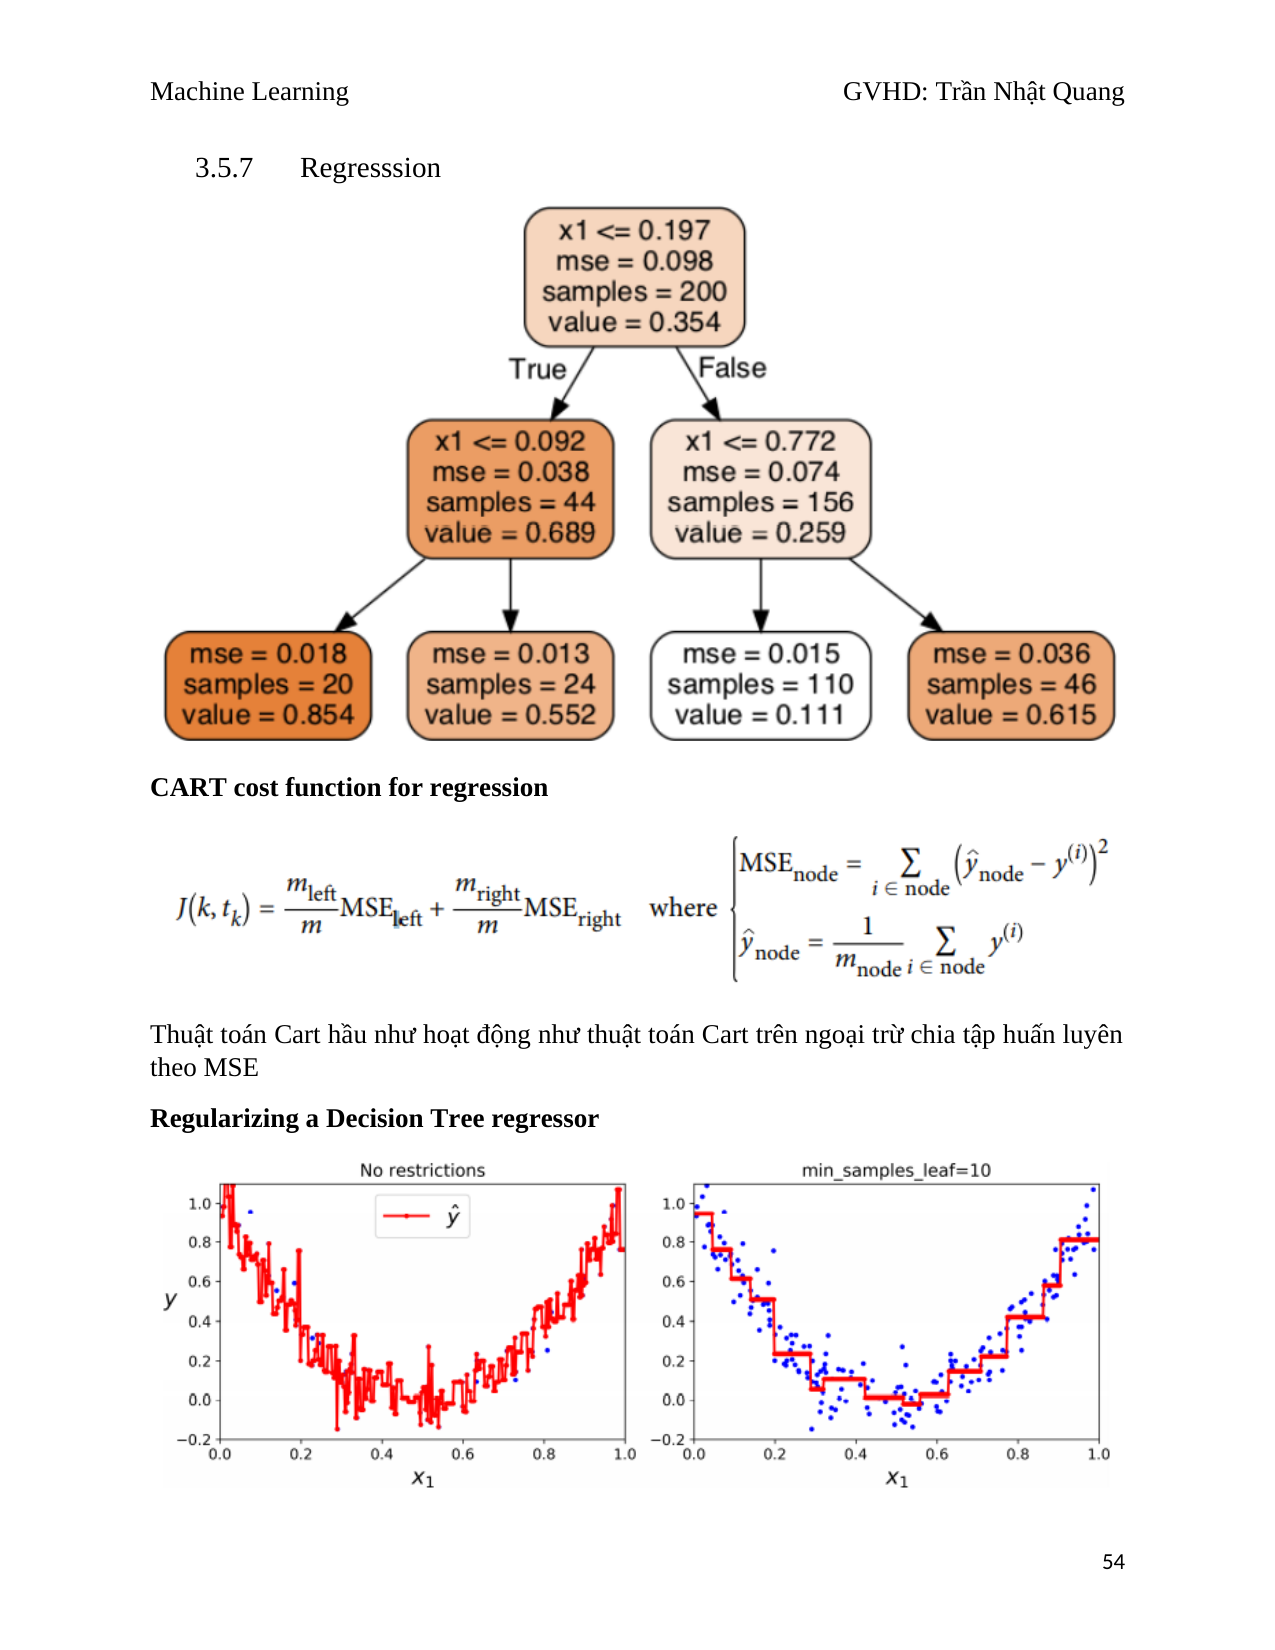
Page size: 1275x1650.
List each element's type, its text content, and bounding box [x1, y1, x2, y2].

subtitle Regresssion [195, 150, 1125, 183]
text Thuật toán Cart hầu như hoạt động như thuật toán Cart trên ngoại trừ chia tập huấn luyên theo MSE [150, 1018, 1125, 1083]
text CART cost function for regression [150, 771, 1125, 802]
picture [150, 821, 1125, 999]
text Regularizing a Decision Tree regressor [150, 1102, 1125, 1133]
picture [150, 1151, 1125, 1500]
picture [150, 198, 1125, 752]
